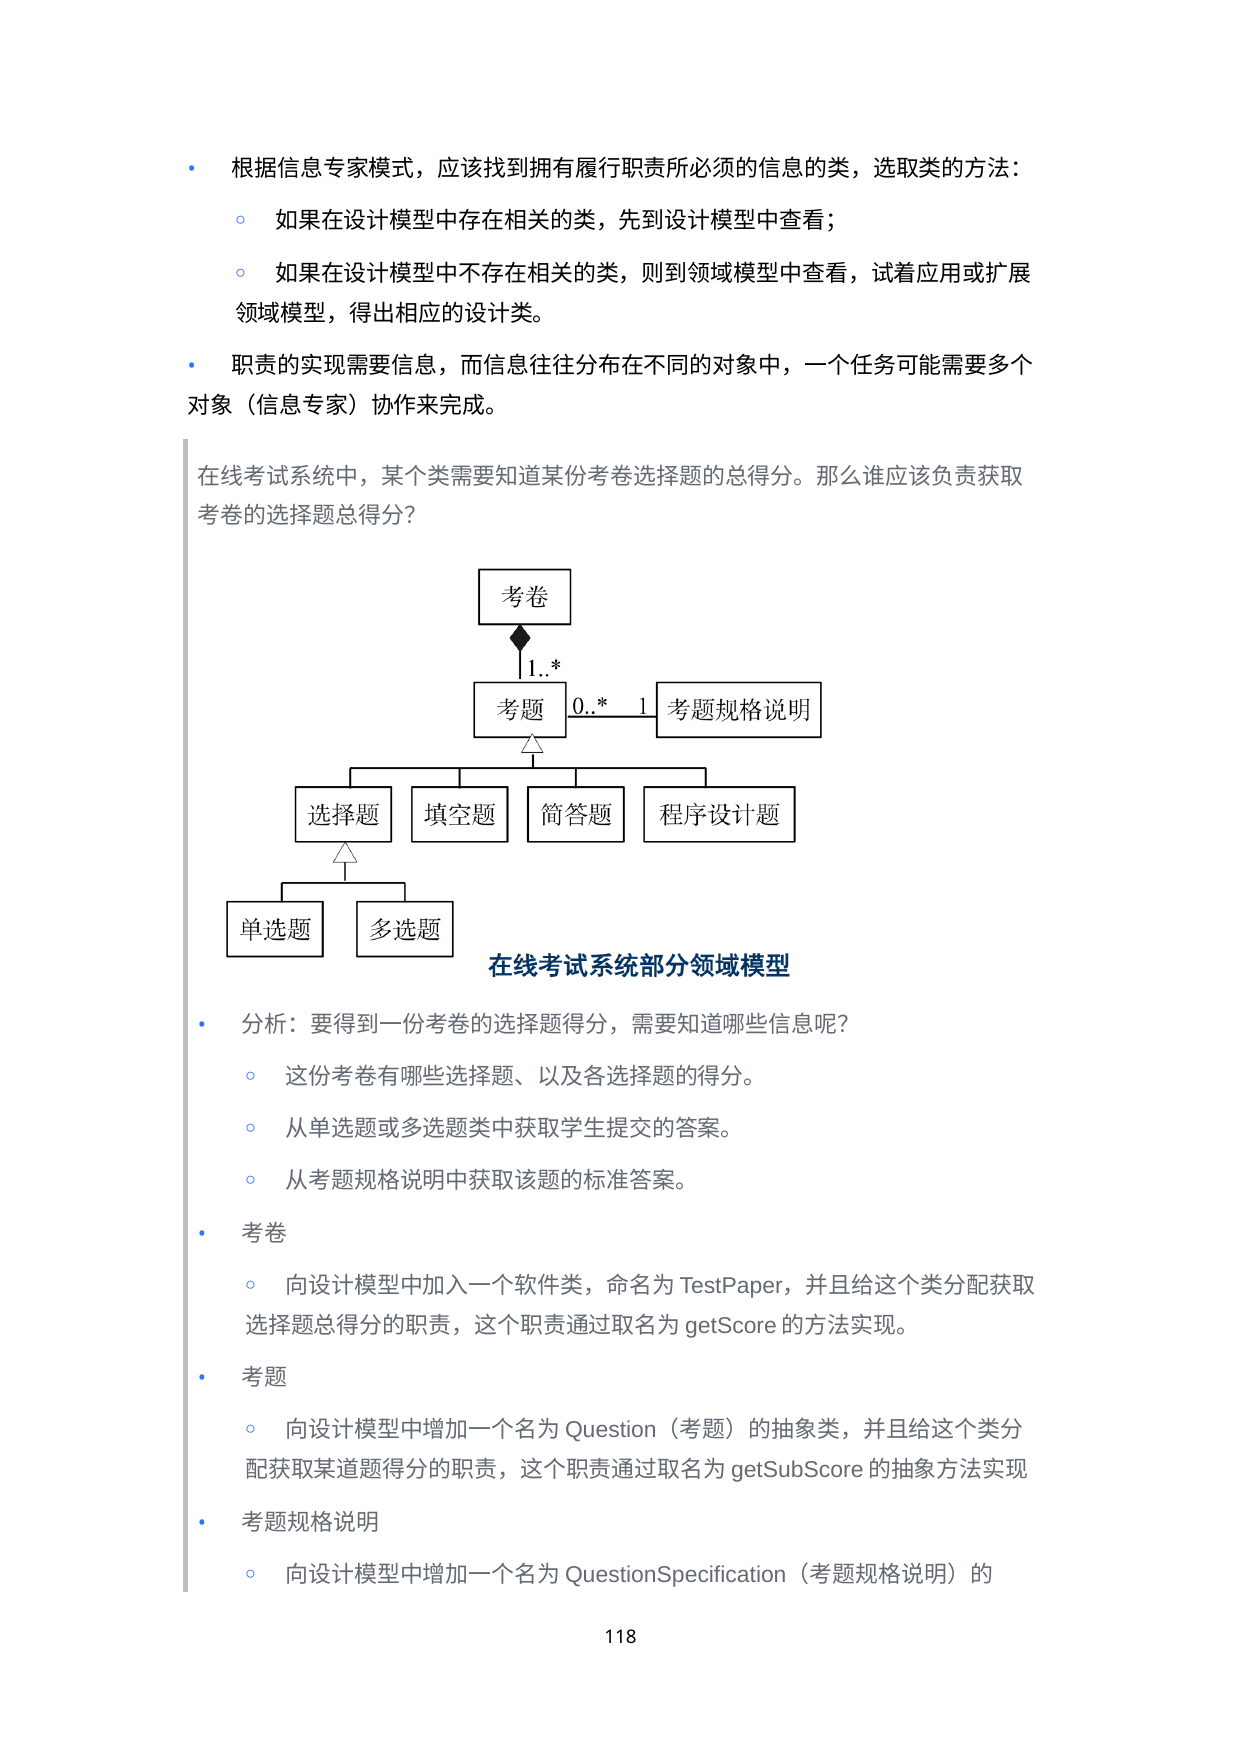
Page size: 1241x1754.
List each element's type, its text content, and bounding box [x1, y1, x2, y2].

list 如果在设计模型中不存在相关的类，则到领域模型中查看，试着应用或扩展领域模型，得出相应的设计类。 [235, 254, 1053, 328]
list 根据信息专家模式，应该找到拥有履行职责所必须的信息的类，选取类的方法： [187, 150, 1053, 183]
list 职责的实现需要信息，而信息往往分布在不同的对象中，一个任务可能需要多个对象（信息专家）协作来完成。 [187, 347, 1053, 420]
picture [197, 549, 851, 987]
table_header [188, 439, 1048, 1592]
list 如果在设计模型中存在相关的类，先到设计模型中查看； [235, 202, 1053, 236]
